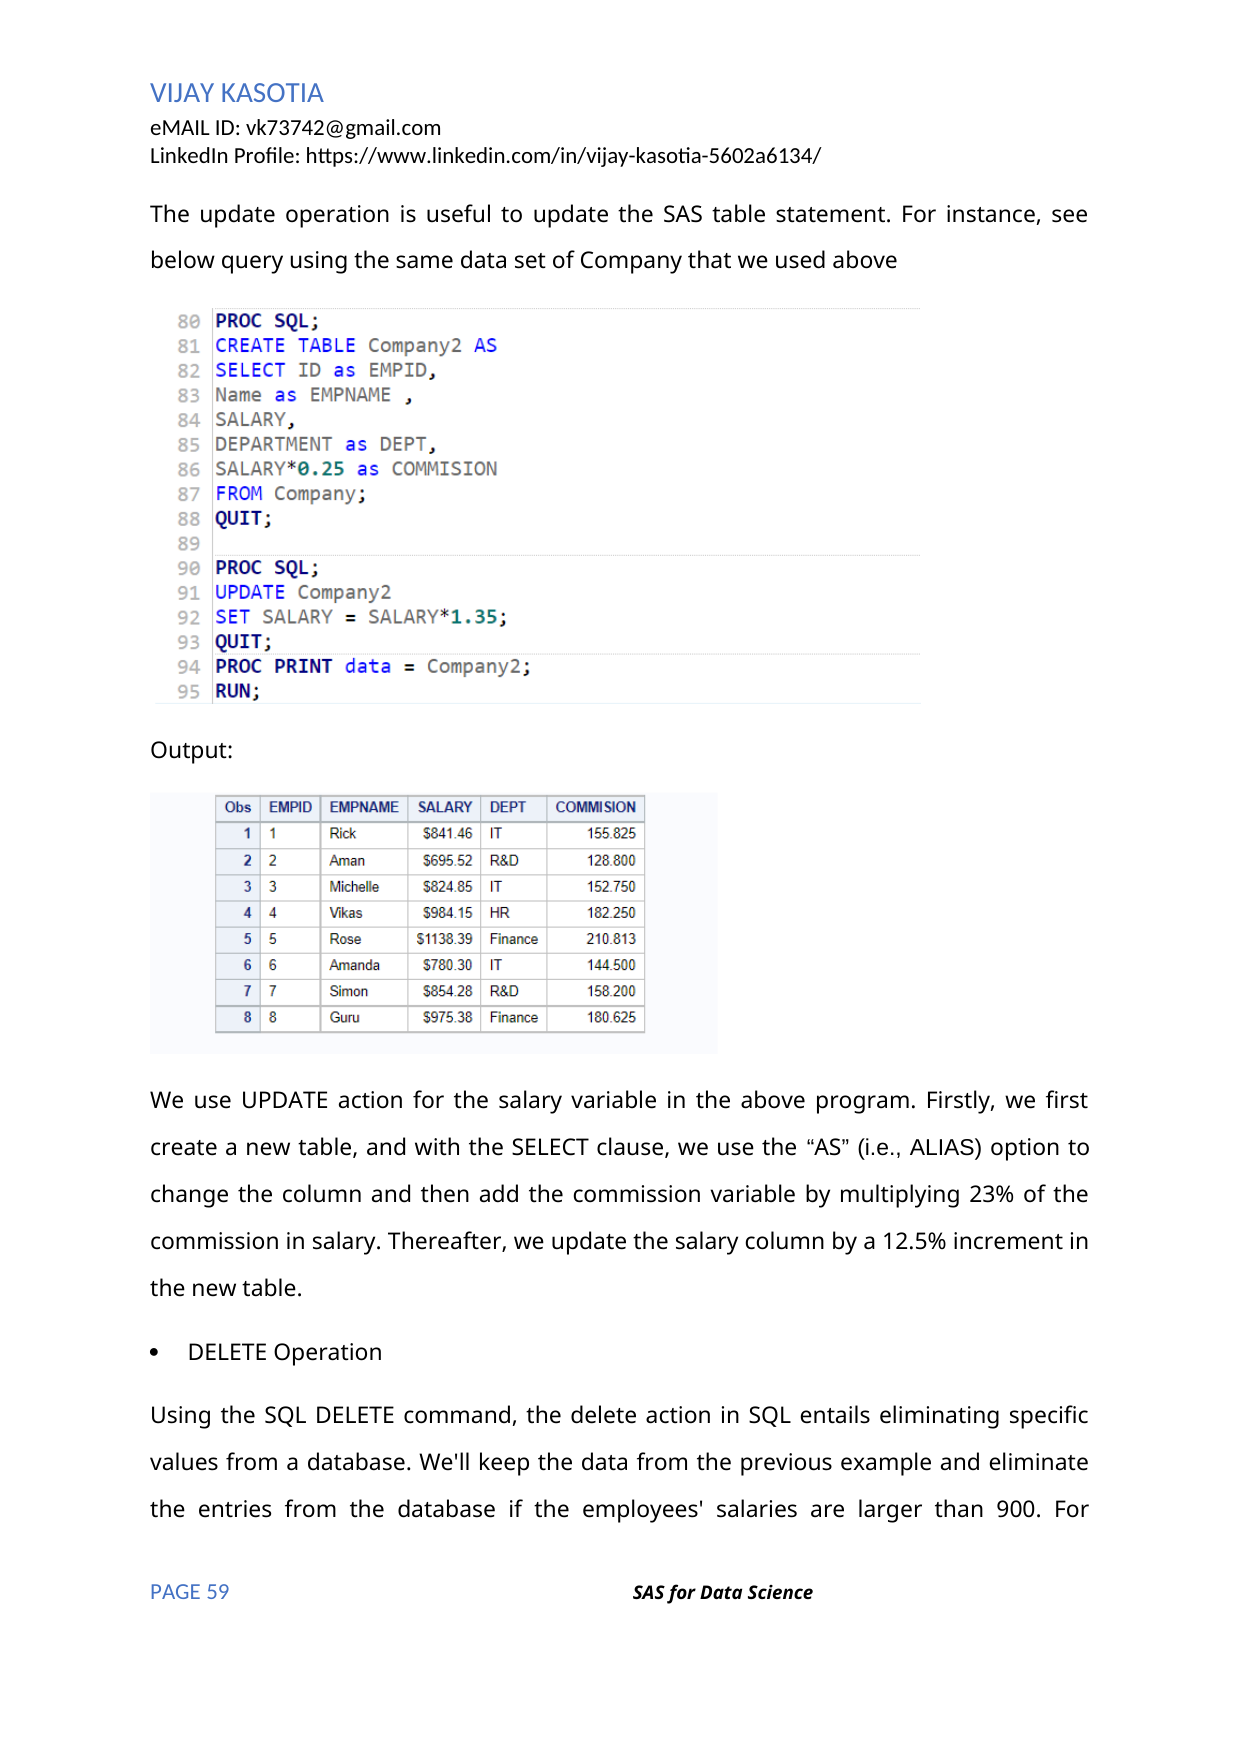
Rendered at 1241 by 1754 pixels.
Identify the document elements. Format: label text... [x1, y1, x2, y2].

picture [150, 784, 718, 1054]
text Output: [150, 734, 1090, 765]
picture [150, 308, 921, 704]
text The update operation is useful to update the SAS table statement. For instance, see below query using the same data set of Company that we used above [150, 198, 1090, 276]
list DELETE Operation [150, 1335, 1090, 1367]
text We use UPDATE action for the salary variable in the above program. Firstly, we first create a new table, and with the SELECT clause, we use the “AS” (i.e., ALIAS) option to change the column and then add the commission variable by multiplying 23% of the commission in salary. Thereafter, we update the salary column by a 12.5% increment in the new table. [150, 1084, 1090, 1303]
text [150, 1399, 1090, 1524]
